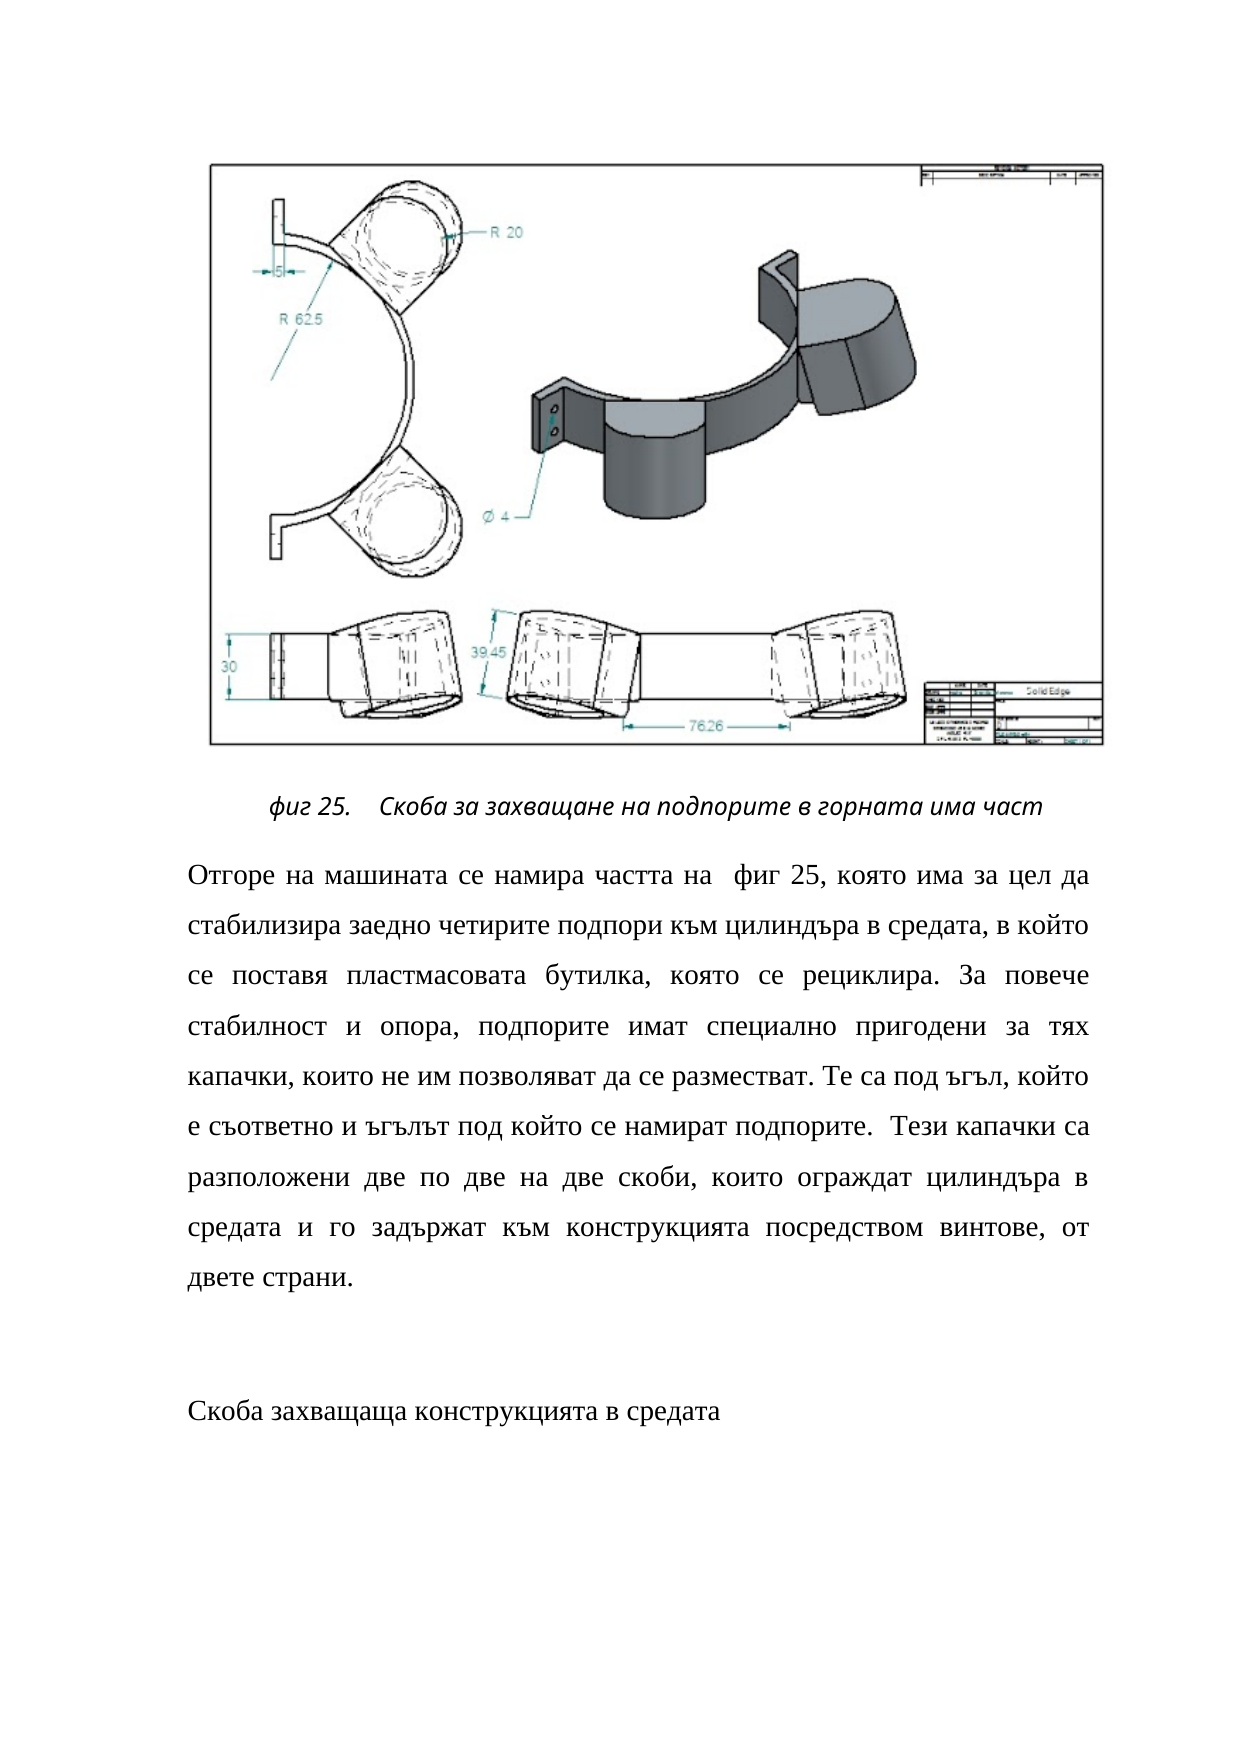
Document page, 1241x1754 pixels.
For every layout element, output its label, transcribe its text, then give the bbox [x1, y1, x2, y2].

picture [187, 150, 1119, 756]
text Скоба за захващане на подпорите в горната има част [225, 789, 1090, 823]
text Отгоре на машината се намира частта на фиг 25, която има за цел да стабилизира заедно четирите подпори към цилиндъра в средата, в който се поставя пластмасовата бутилка, която се рециклира. За повече стабилност и опора, подпорите имат специално пригодени за тях капачки, които не им позволяват да се разместват. Те са под ъгъл, който е съответно и ъгълът под който се намират подпорите. Тези капачки са разположени две по две на две скоби, които ограждат цилиндъра в средата и го задържат към конструкцията посредством винтове, от двете страни. [187, 857, 1090, 1293]
text Скоба захващаща конструкцията в средата [187, 1393, 1090, 1427]
